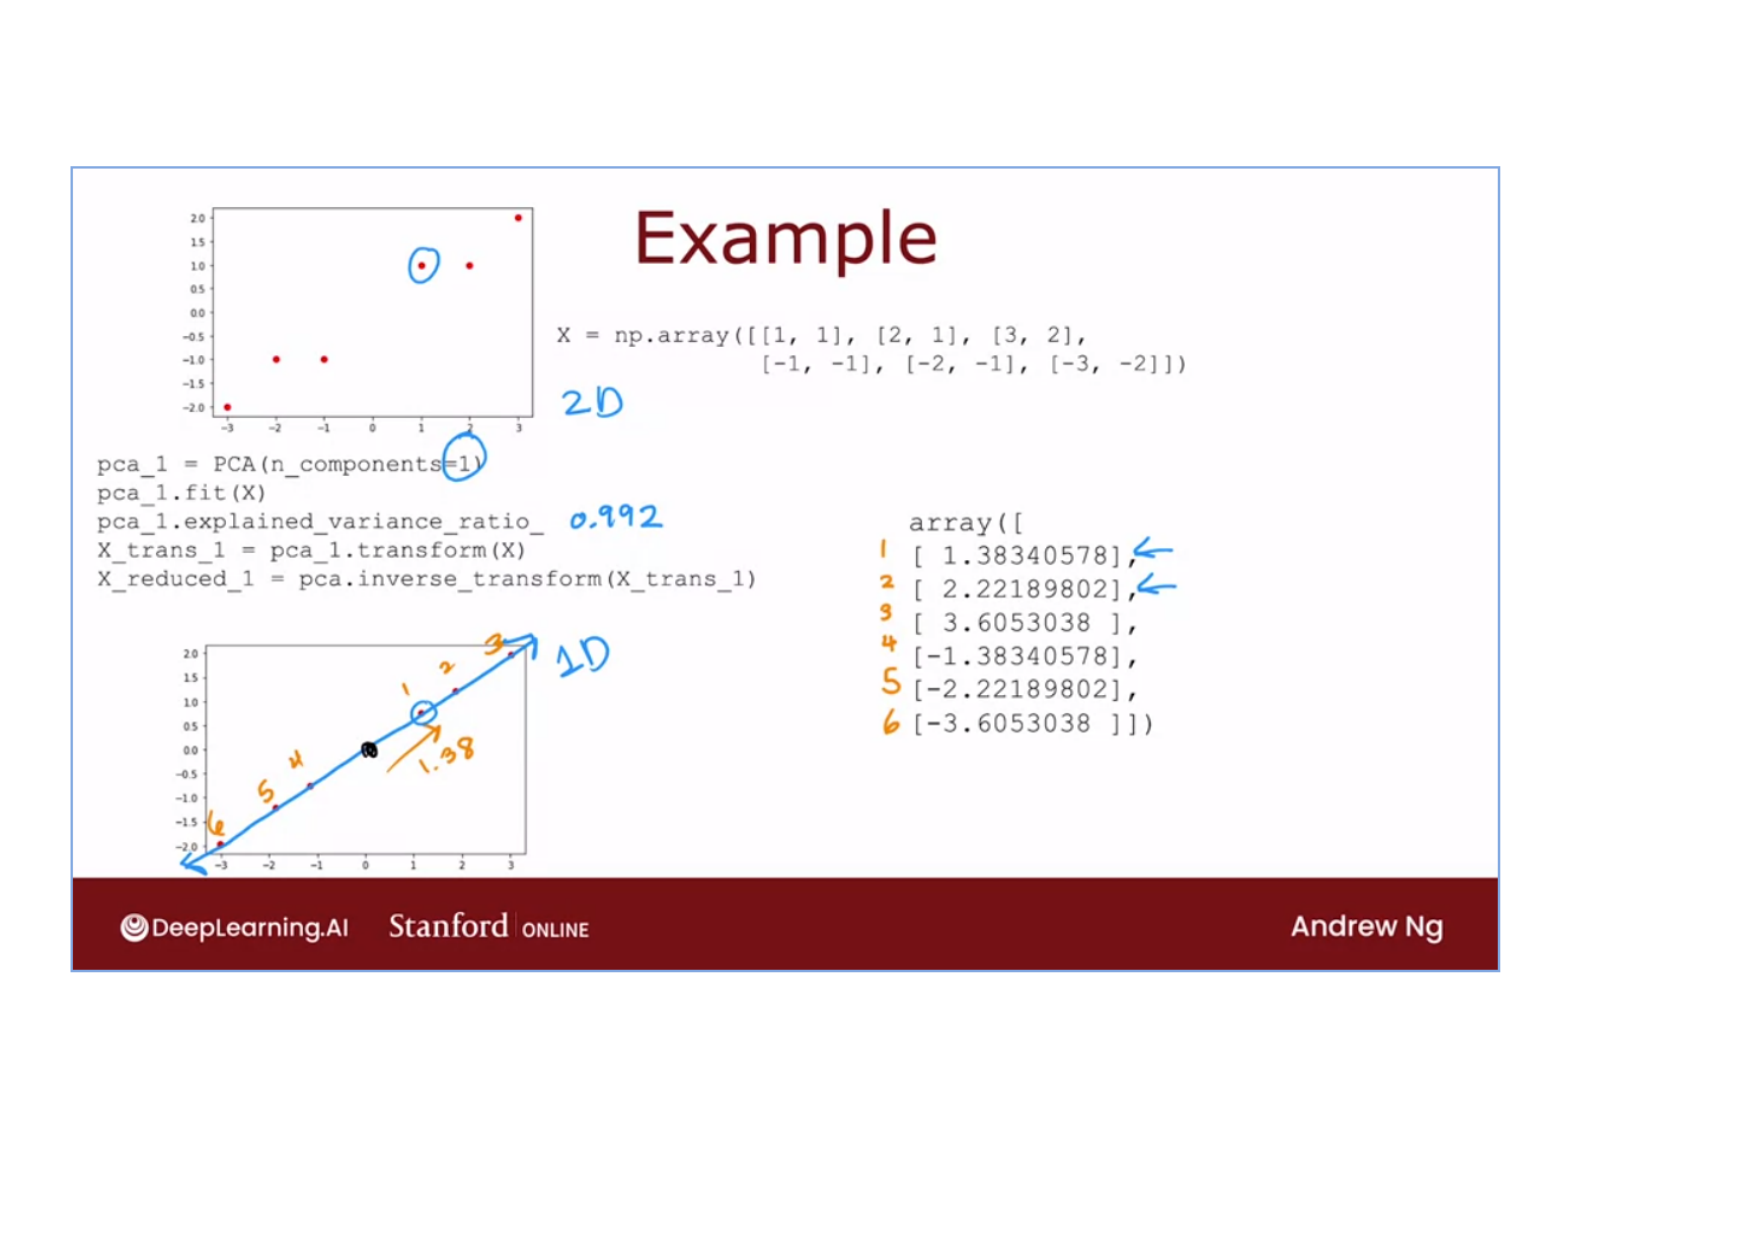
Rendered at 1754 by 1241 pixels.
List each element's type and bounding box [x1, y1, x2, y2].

picture [61, 147, 1516, 994]
